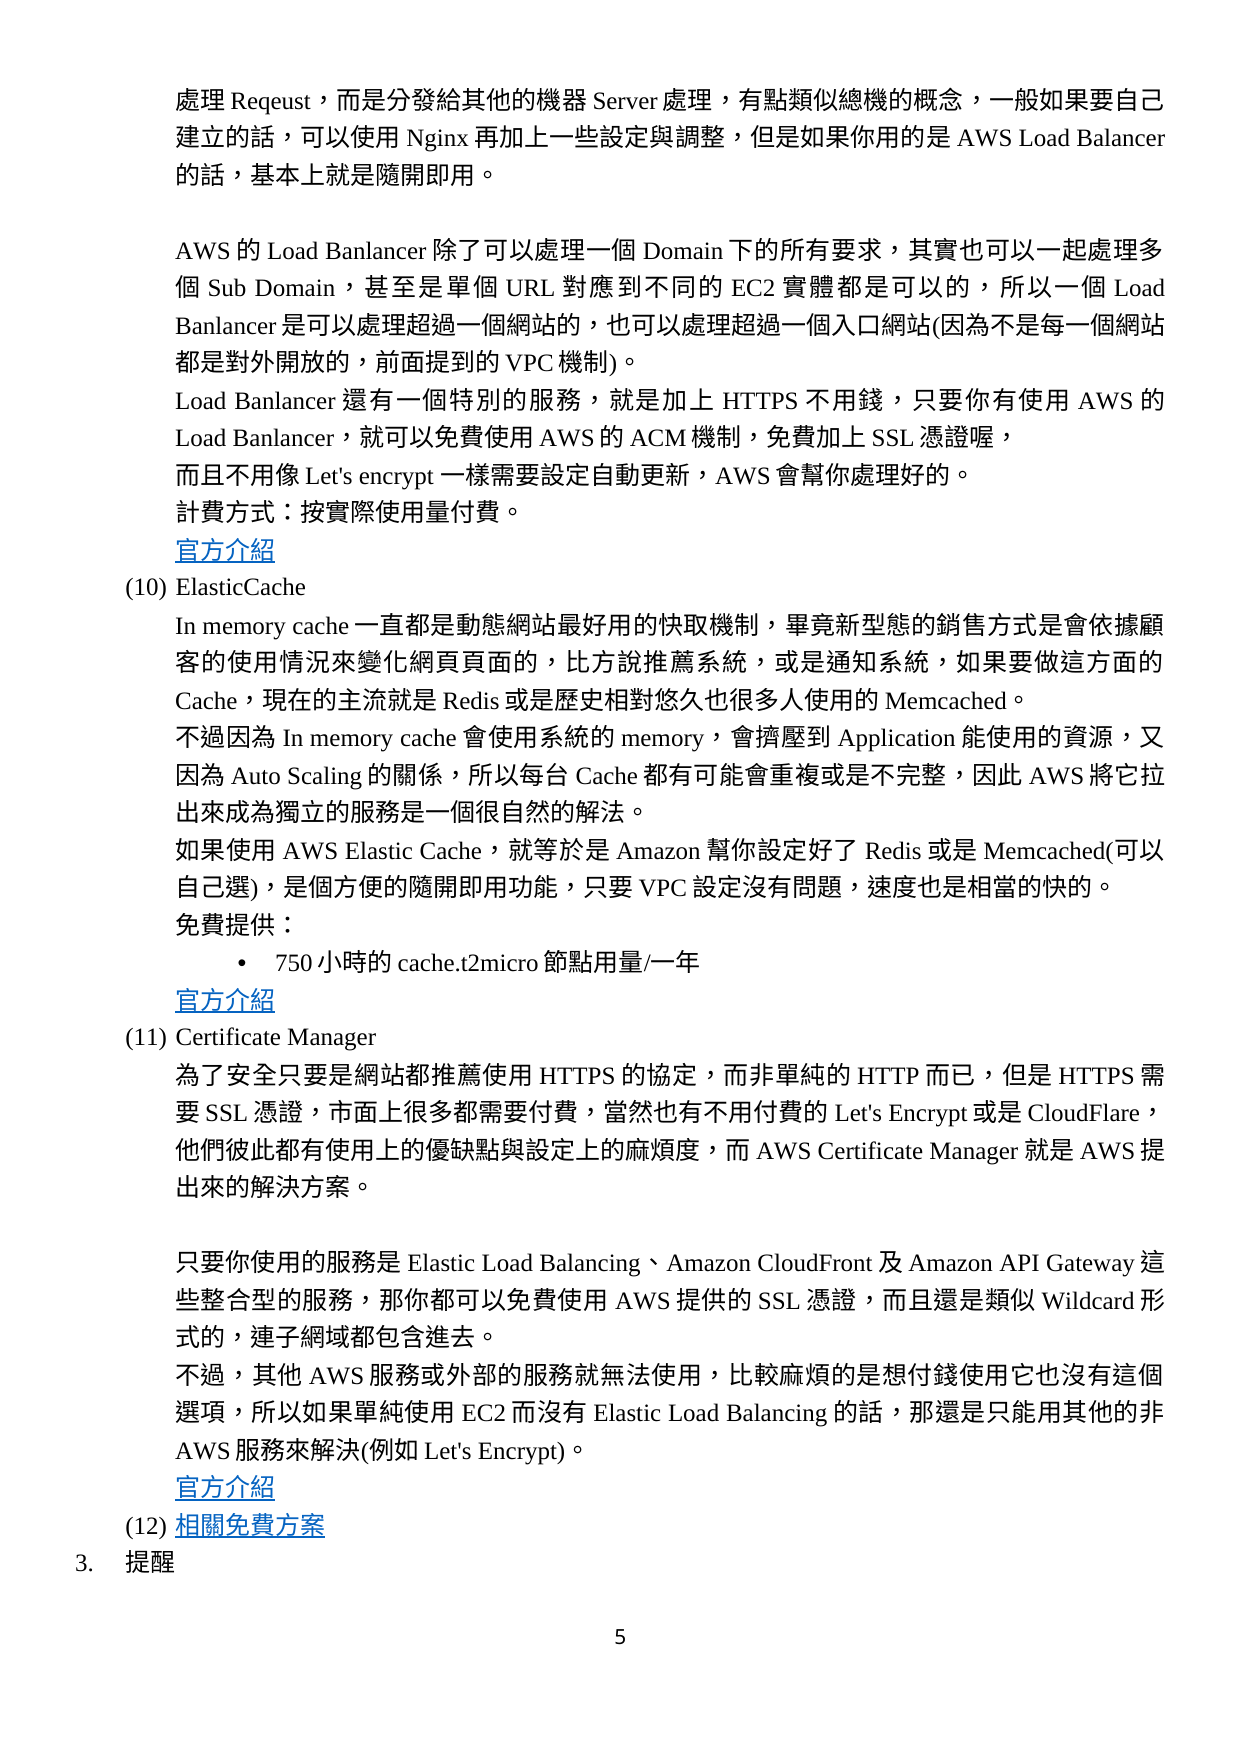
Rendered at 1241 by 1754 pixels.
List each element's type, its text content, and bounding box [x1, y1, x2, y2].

text 官方介紹 [175, 1467, 1165, 1505]
list 相關免費方案 [125, 1505, 1165, 1542]
text AWS的Load Banlancer除了可以處理一個Domain下的所有要求，其實也可以一起處理多個Sub Domain，甚至是單個URL對應到不同的EC2實體都是可以的，所以一個Load Banlancer是可以處理超過一個網站的，也可以處理超過一個入口網站(因為不是每一個網站都是對外開放的，前面提到的VPC機制)。 [175, 230, 1165, 380]
text 免費提供： [175, 905, 1165, 942]
text 只要你使用的服務是Elastic Load Balancing、Amazon CloudFront及Amazon API Gateway這些整合型的服務，那你都可以免費使用AWS提供的SSL憑證，而且還是類似Wildcard形式的，連子網域都包含進去。 [175, 1242, 1165, 1355]
list 提醒 [75, 1542, 1165, 1580]
list ElasticCache [125, 567, 1165, 605]
text 不過，其他AWS服務或外部的服務就無法使用，比較麻煩的是想付錢使用它也沒有這個選項，所以如果單純使用EC2而沒有Elastic Load Balancing的話，那還是只能用其他的非AWS服務來解決(例如Let's Encrypt)。 [175, 1355, 1165, 1467]
text 官方介紹 [175, 980, 1165, 1017]
text In memory cache一直都是動態網站最好用的快取機制，畢竟新型態的銷售方式是會依據顧客的使用情況來變化網頁頁面的，比方說推薦系統，或是通知系統，如果要做這方面的Cache，現在的主流就是Redis或是歷史相對悠久也很多人使用的Memcached。 [175, 605, 1165, 717]
text 為了安全只要是網站都推薦使用HTTPS的協定，而非單純的HTTP而已，但是HTTPS需要SSL憑證，市面上很多都需要付費，當然也有不用付費的Let's Encrypt或是CloudFlare，他們彼此都有使用上的優缺點與設定上的麻煩度，而AWS Certificate Manager 就是AWS提出來的解決方案。 [175, 1055, 1165, 1205]
text 而且不用像Let's encrypt 一樣需要設定自動更新，AWS會幫你處理好的。 [175, 455, 1165, 492]
list Certificate Manager [125, 1017, 1165, 1055]
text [175, 80, 1165, 192]
text 如果使用AWS Elastic Cache，就等於是Amazon幫你設定好了Redis或是Memcached(可以自己選)，是個方便的隨開即用功能，只要VPC設定沒有問題，速度也是相當的快的。 [175, 830, 1165, 905]
text 不過因為In memory cache會使用系統的memory，會擠壓到Application能使用的資源，又因為Auto Scaling的關係，所以每台Cache都有可能會重複或是不完整，因此AWS將它拉出來成為獨立的服務是一個很自然的解法。 [175, 717, 1165, 830]
text 計費方式：按實際使用量付費。 [175, 492, 1165, 530]
list 750小時的cache.t2micro節點用量/一年 [237, 942, 1165, 980]
text Load Banlancer還有一個特別的服務，就是加上HTTPS不用錢，只要你有使用AWS的Load Banlancer，就可以免費使用AWS的ACM機制，免費加上SSL憑證喔， [175, 380, 1165, 455]
text 官方介紹 [175, 530, 1165, 567]
